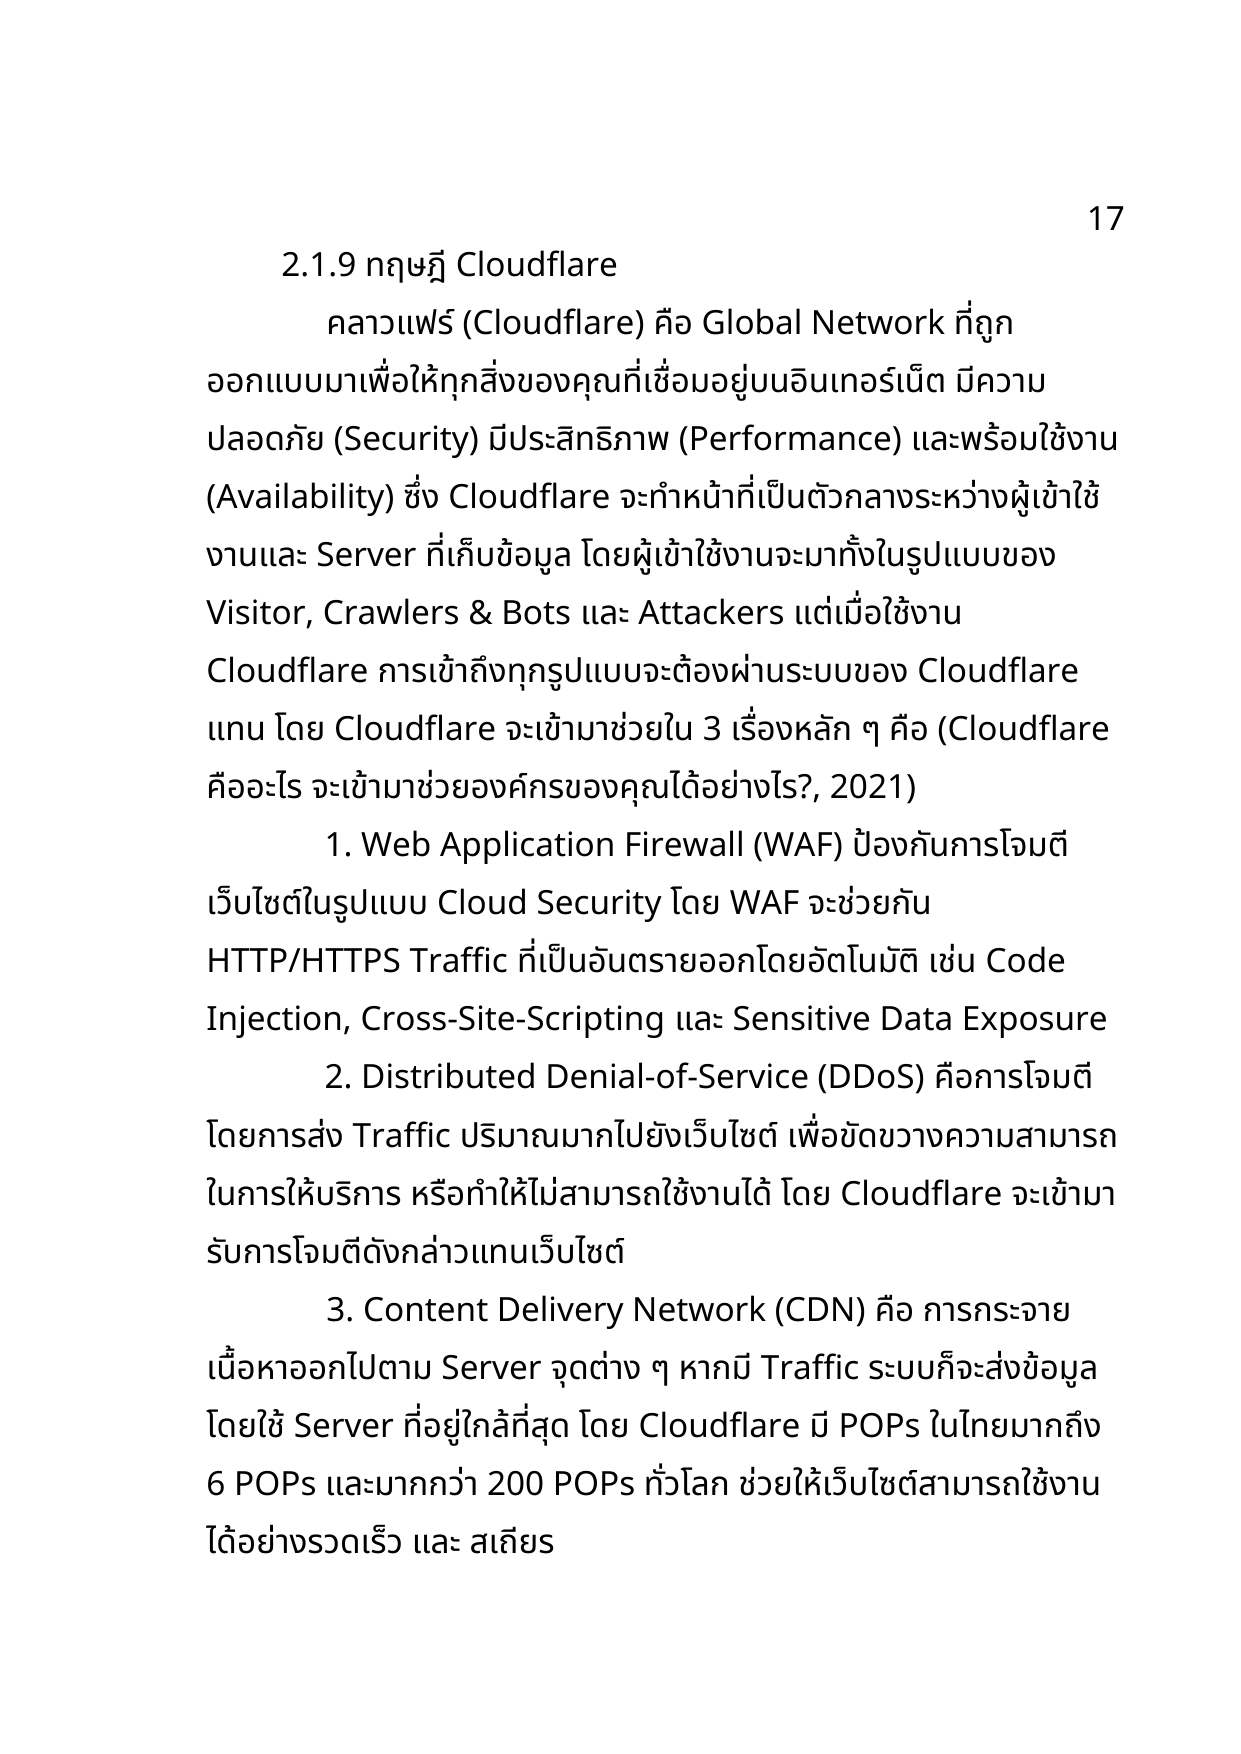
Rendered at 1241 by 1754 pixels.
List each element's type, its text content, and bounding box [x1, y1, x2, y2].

text 3. Content Delivery Network (CDN) คือ การกระจายเนื้อหาออกไปตาม Server จุดต่าง ๆ หากมี Traffic ระบบก็จะส่งข้อมูลโดยใช้ Server ที่อยู่ใกล้ที่สุด โดย Cloudflare มี POPs ในไทยมากถึง 6 POPs และมากกว่า 200 POPs ทั่วโลก ช่วยให้เว็บไซต์สามารถใช้งานได้อย่างรวดเร็ว และ สเถียร [206, 1286, 1125, 1568]
text 2. Distributed Denial-of-Service (DDoS) คือการโจมตีโดยการส่ง Traffic ปริมาณมากไปยังเว็บไซต์ เพื่อขัดขวางความสามารถในการให้บริการ หรือทำให้ไม่สามารถใช้งานได้ โดย Cloudflare จะเข้ามารับการโจมตีดังกล่าวแทนเว็บไซต์ [206, 1053, 1125, 1278]
text 2.1.9 ทฤษฎี Cloudflare [206, 240, 1125, 291]
text คลาวแฟร์ (Cloudflare) คือ Global Network ที่ถูกออกแบบมาเพื่อให้ทุกสิ่งของคุณที่เชื่อมอยู่บนอินเทอร์เน็ต มีความปลอดภัย (Security) มีประสิทธิภาพ (Performance) และพร้อมใช้งาน (Availability) ซึ่ง Cloudflare จะทำหน้าที่เป็นตัวกลางระหว่างผู้เข้าใช้งานและ Server ที่เก็บข้อมูล โดยผู้เข้าใช้งานจะมาทั้งในรูปแบบของ Visitor, Crawlers & Bots และ Attackers แต่เมื่อใช้งาน Cloudflare การเข้าถึงทุกรูปแบบจะต้องผ่านระบบของ Cloudflare แทน โดย Cloudflare จะเข้ามาช่วยใน 3 เรื่องหลัก ๆ คือ [206, 298, 1125, 813]
text 1. Web Application Firewall (WAF) ป้องกันการโจมตีเว็บไซต์ในรูปแบบ Cloud Security โดย WAF จะช่วยกัน HTTP/HTTPS Traffic ที่เป็นอันตรายออกโดยอัตโนมัติ เช่น Code Injection, Cross-Site-Scripting และ Sensitive Data Exposure [206, 821, 1125, 1046]
